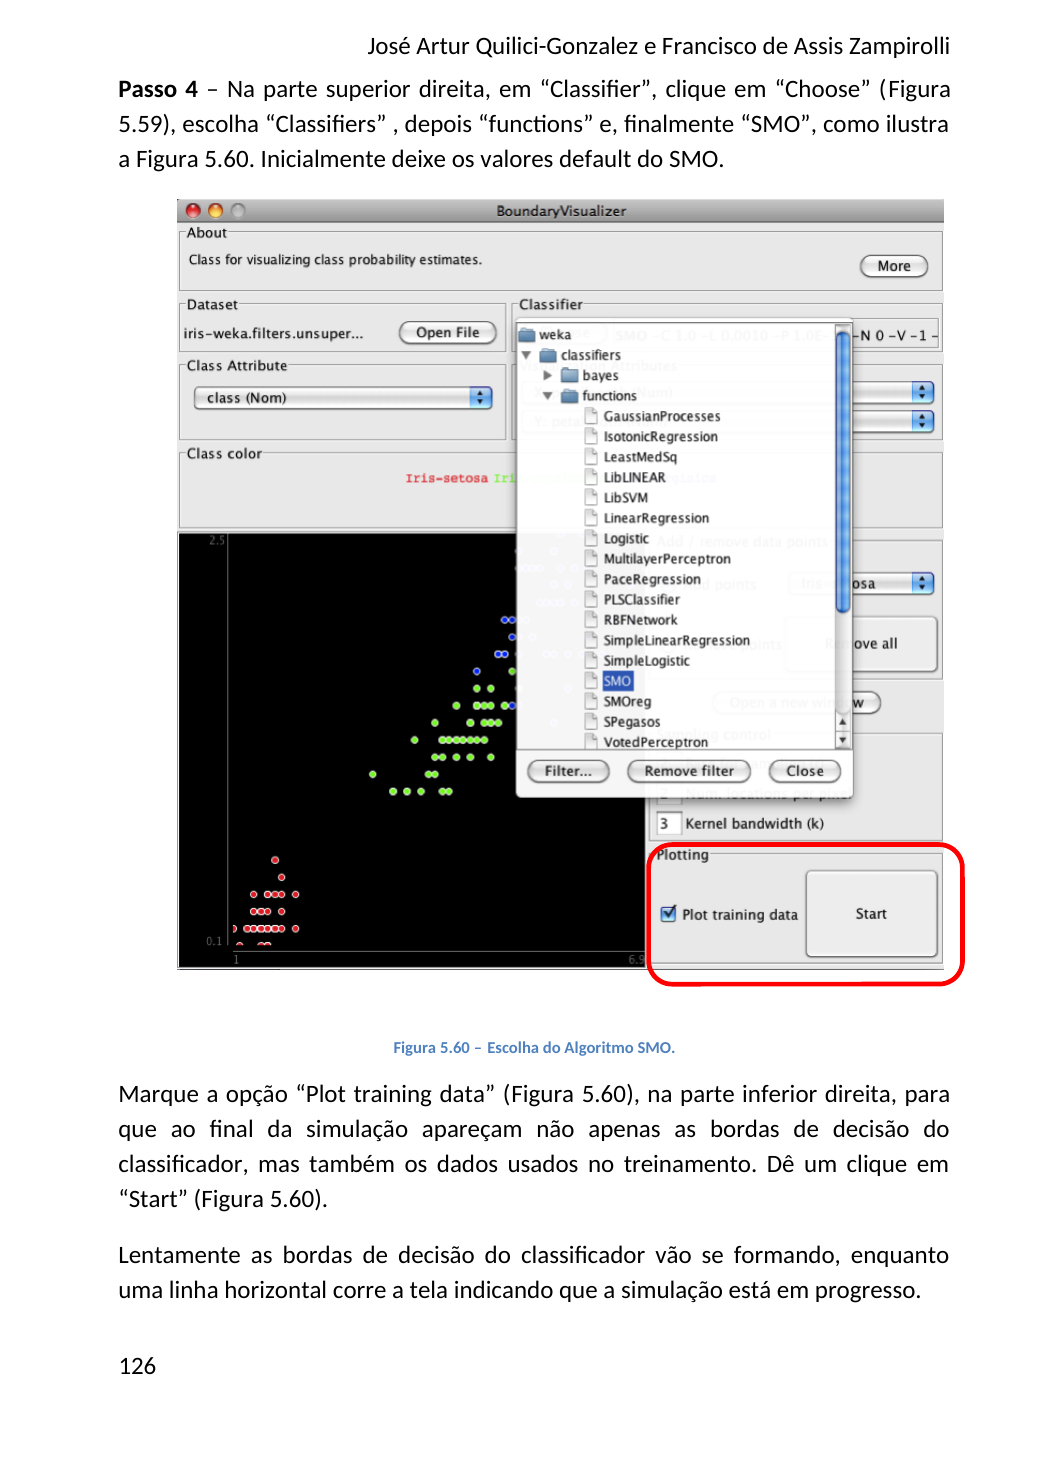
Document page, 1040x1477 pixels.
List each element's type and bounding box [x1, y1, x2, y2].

picture [177, 199, 944, 970]
picture [651, 847, 944, 970]
